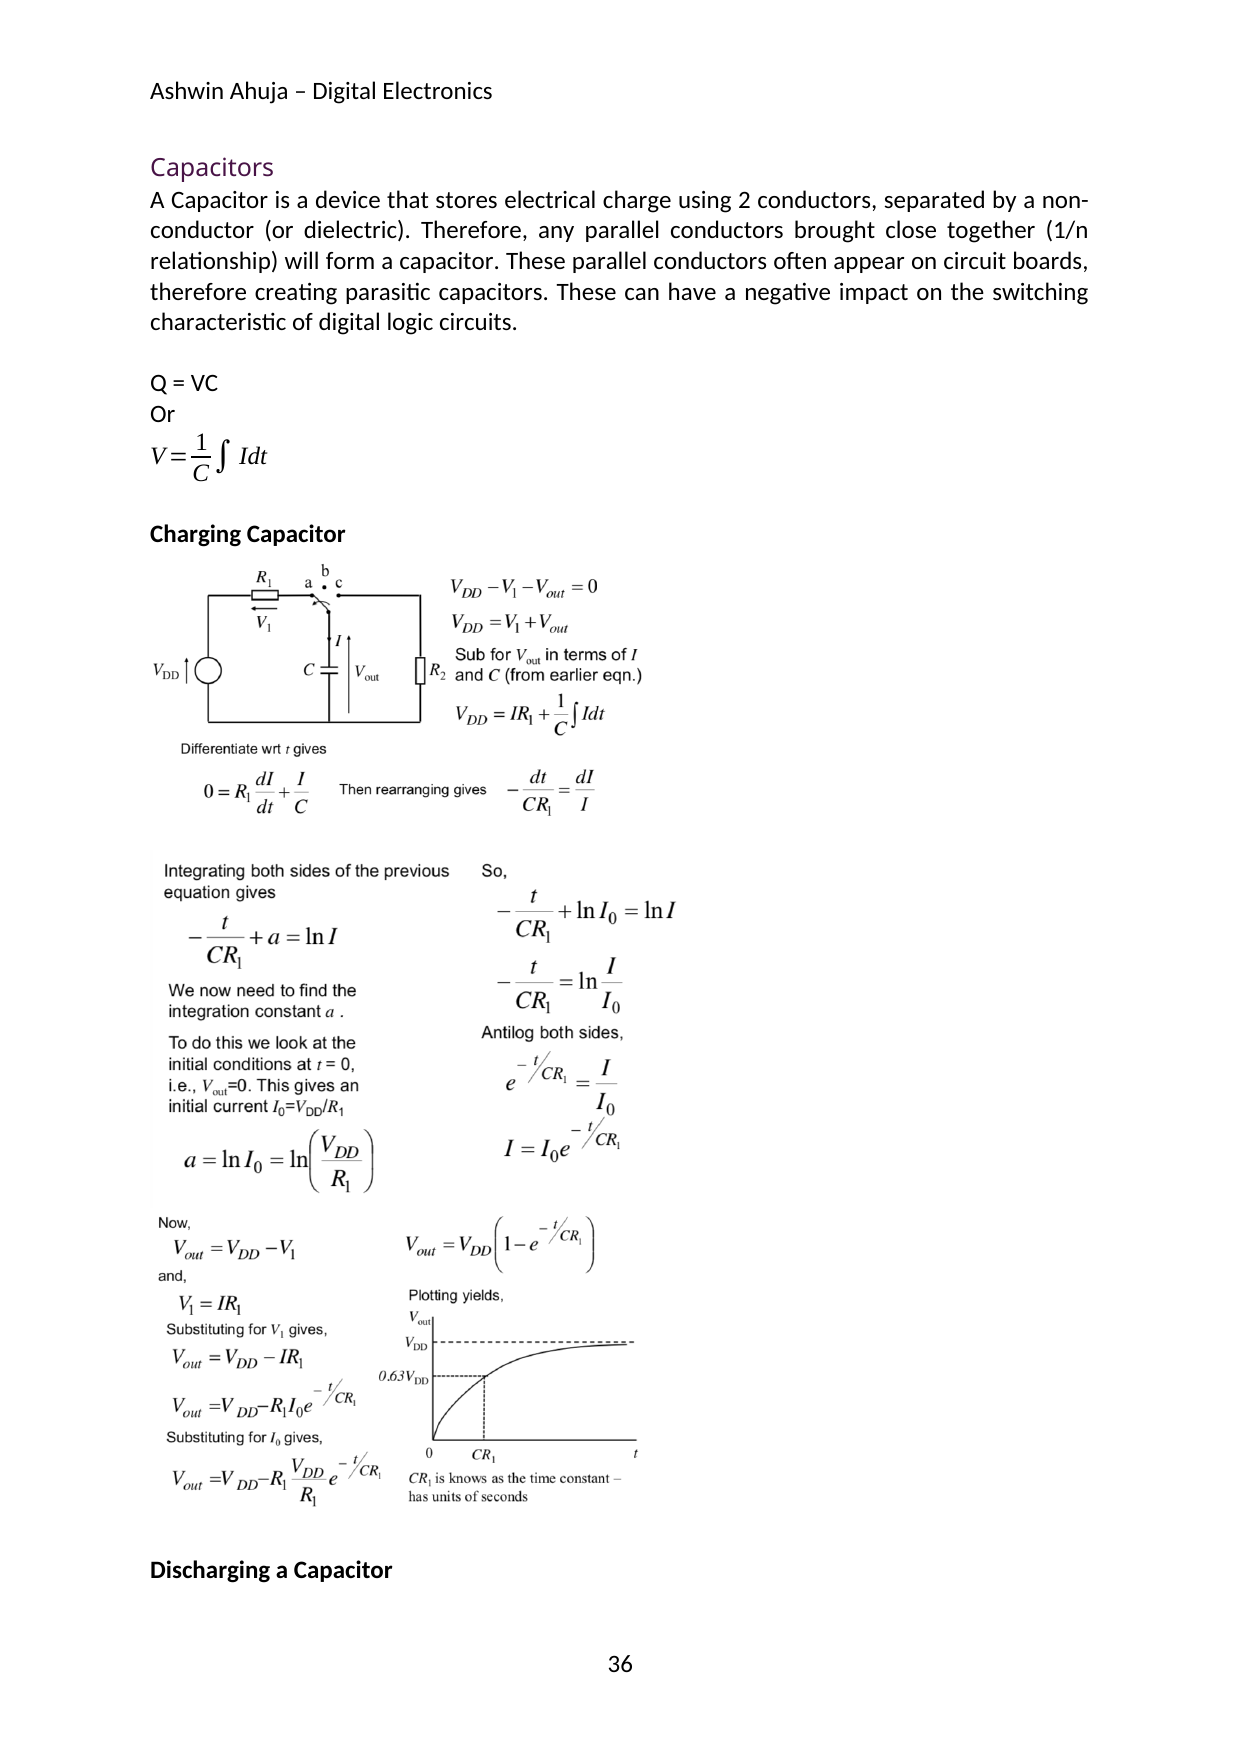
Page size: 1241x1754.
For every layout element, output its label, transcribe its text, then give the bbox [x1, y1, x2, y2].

text Charging Capacitor [150, 518, 1090, 548]
text A Capacitor is a device that stores electrical charge using 2 conductors, separated by a non-conductor (or dielectric). Therefore, any parallel conductors brought close together (1/n relationship) will form a capacitor. These parallel conductors often appear on circuit boards, therefore creating parasitic capacitors. These can have a negative impact on the switching characteristic of digital logic circuits. [150, 184, 1090, 337]
text Discharging a Capacitor [150, 1554, 1090, 1585]
picture [150, 548, 740, 1524]
text Q = VC [150, 367, 1090, 398]
subtitle Capacitors [150, 150, 1090, 184]
text Or [150, 398, 1090, 428]
